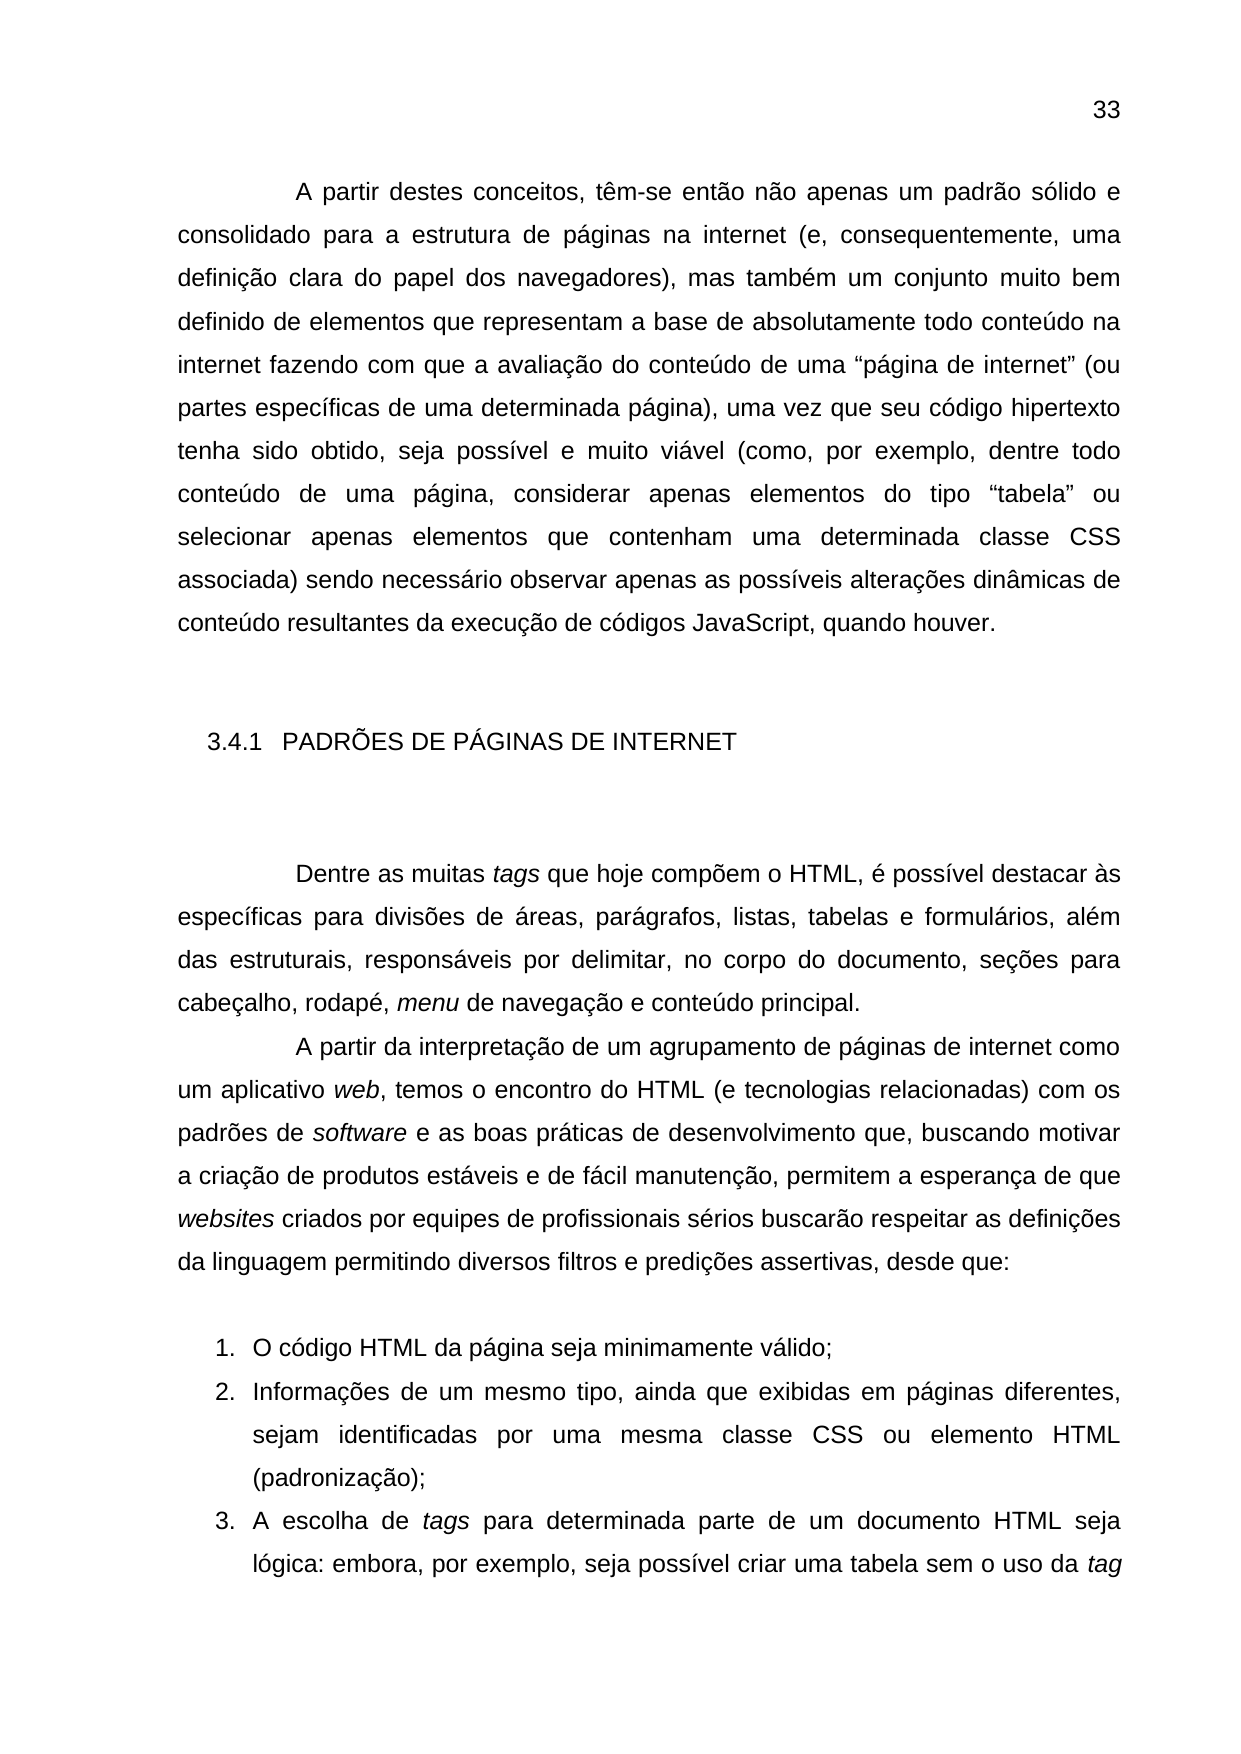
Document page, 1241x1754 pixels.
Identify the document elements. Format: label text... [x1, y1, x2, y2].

text Dentre as muitas tags que hoje compõem o HTML, é possível destacar às específicas para divisões de áreas, parágrafos, listas, tabelas e formulários, além das estruturais, responsáveis por delimitar, no corpo do documento, seções para cabeçalho, rodapé, menu de navegação e conteúdo principal. [177, 859, 1122, 1017]
subtitle PADRÕES DE PÁGINAS DE INTERNET [207, 727, 1122, 755]
list O código HTML da página seja minimamente válido; [215, 1333, 1122, 1362]
text A partir destes conceitos, têm-se então não apenas um padrão sólido e consolidado para a estrutura de páginas na internet (e, consequentemente, uma definição clara do papel dos navegadores), mas também um conjunto muito bem definido de elementos que representam a base de absolutamente todo conteúdo na internet fazendo com que a avaliação do conteúdo de uma “página de internet” (ou partes específicas de uma determinada página), uma vez que seu código hipertexto tenha sido obtido, seja possível e muito viável (como, por exemplo, dentre todo conteúdo de uma página, considerar apenas elementos do tipo “tabela” ou selecionar apenas elementos que contenham uma determinada classe CSS associada) sendo necessário observar apenas as possíveis alterações dinâmicas de conteúdo resultantes da execução de códigos JavaScript, quando houver. [177, 177, 1122, 637]
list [215, 1506, 1122, 1578]
list Informações de um mesmo tipo, ainda que exibidas em páginas diferentes, sejam identificadas por uma mesma classe CSS ou elemento HTML (padronização); [215, 1377, 1122, 1492]
text A partir da interpretação de um agrupamento de páginas de internet como um aplicativo web, temos o encontro do HTML (e tecnologias relacionadas) com os padrões de software e as boas práticas de desenvolvimento que, buscando motivar a criação de produtos estáveis e de fácil manutenção, permitem a esperança de que websites criados por equipes de profissionais sérios buscarão respeitar as definições da linguagem permitindo diversos filtros e predições assertivas, desde que: [177, 1032, 1122, 1276]
